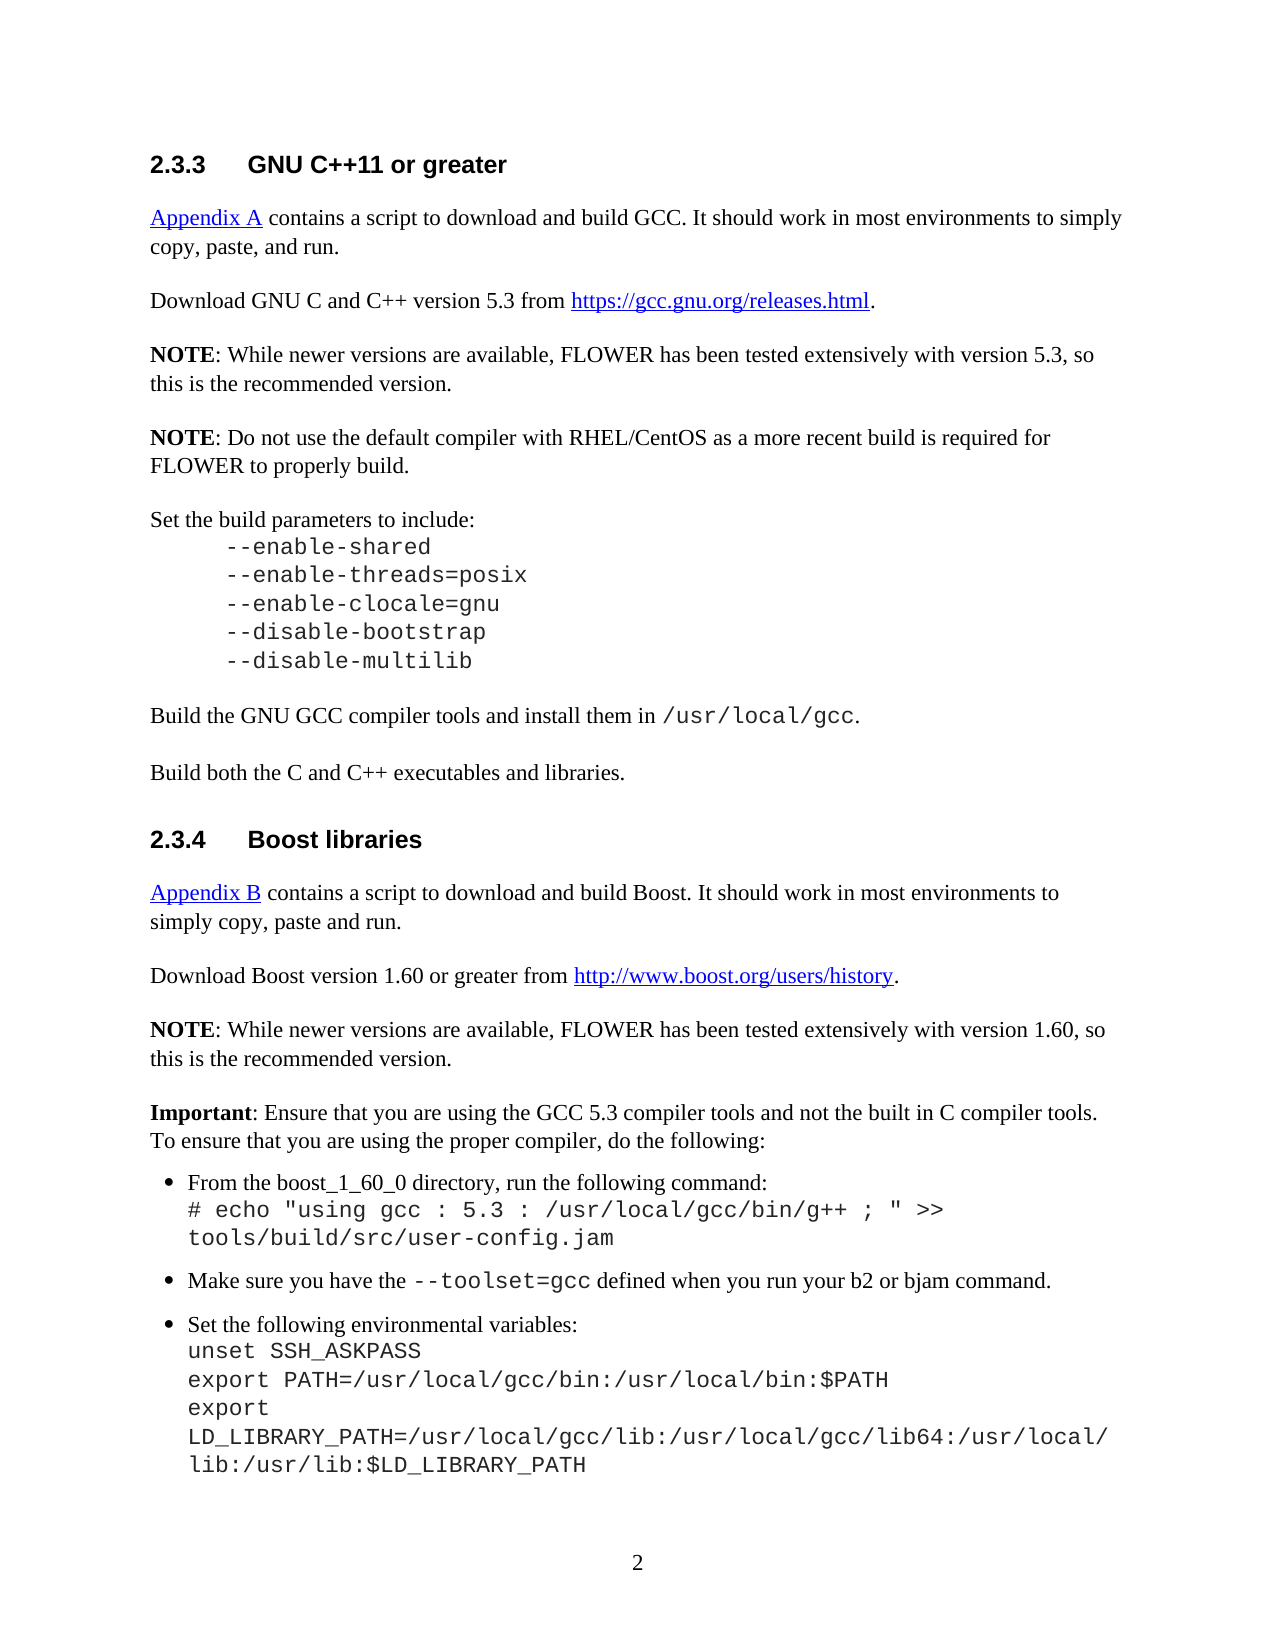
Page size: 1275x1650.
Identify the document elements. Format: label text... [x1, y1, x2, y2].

text Build both the C and C++ executables and libraries. [150, 759, 1125, 785]
text unset SSH_ASKPASS [187, 1340, 1125, 1366]
text Download GNU C and C++ version 5.3 from https://gcc.gnu.org/releases.html. [150, 287, 1125, 313]
text Set the build parameters to include: [150, 506, 1125, 533]
text Important: Ensure that you are using the GCC 5.3 compiler tools and not the built in C compiler tools. To ensure that you are using the proper compiler, do the following: [150, 1099, 1125, 1154]
text NOTE: While newer versions are available, FLOWER has been tested extensively with version 1.60, so this is the recommended version. [150, 1016, 1125, 1071]
text --enable-shared [187, 535, 1125, 561]
text --enable-clocale=gnu [187, 592, 1125, 618]
list From the boost_1_60_0 directory, run the following command: [165, 1169, 1125, 1195]
text Appendix A contains a script to download and build GCC. It should work in most environments to simply copy, paste, and run. [150, 204, 1125, 259]
text export PATH=/usr/local/gcc/bin:/usr/local/bin:$PATH [187, 1368, 1125, 1394]
subtitle Boost libraries [150, 825, 1125, 854]
subtitle GNU C++11 or greater [150, 150, 1125, 179]
text --enable-threads=posix [187, 564, 1125, 590]
text --disable-bootstrap [187, 621, 1125, 647]
text Download Boost version 1.60 or greater from http://www.boost.org/users/history. [150, 962, 1125, 988]
list Make sure you have the --toolset=gcc defined when you run your b2 or bjam command. [165, 1267, 1125, 1296]
text NOTE: Do not use the default compiler with RHEL/CentOS as a more recent build is required for FLOWER to properly build. [150, 423, 1125, 479]
list Set the following environmental variables: [165, 1311, 1125, 1337]
text export LD_LIBRARY_PATH=/usr/local/gcc/lib:/usr/local/gcc/lib64:/usr/local/lib:/usr/lib:$LD_LIBRARY_PATH [187, 1397, 1125, 1479]
text NOTE: While newer versions are available, FLOWER has been tested extensively with version 5.3, so this is the recommended version. [150, 341, 1125, 396]
text Build the GNU GCC compiler tools and install them in /usr/local/gcc. [150, 703, 1125, 731]
text Appendix B contains a script to download and build Boost. It should work in most environments to simply copy, paste and run. [150, 879, 1125, 934]
text # echo "using gcc : 5.3 : /usr/local/gcc/bin/g++ ; " >> tools/build/src/user-config.jam [187, 1198, 1125, 1252]
text --disable-multilib [187, 649, 1125, 675]
